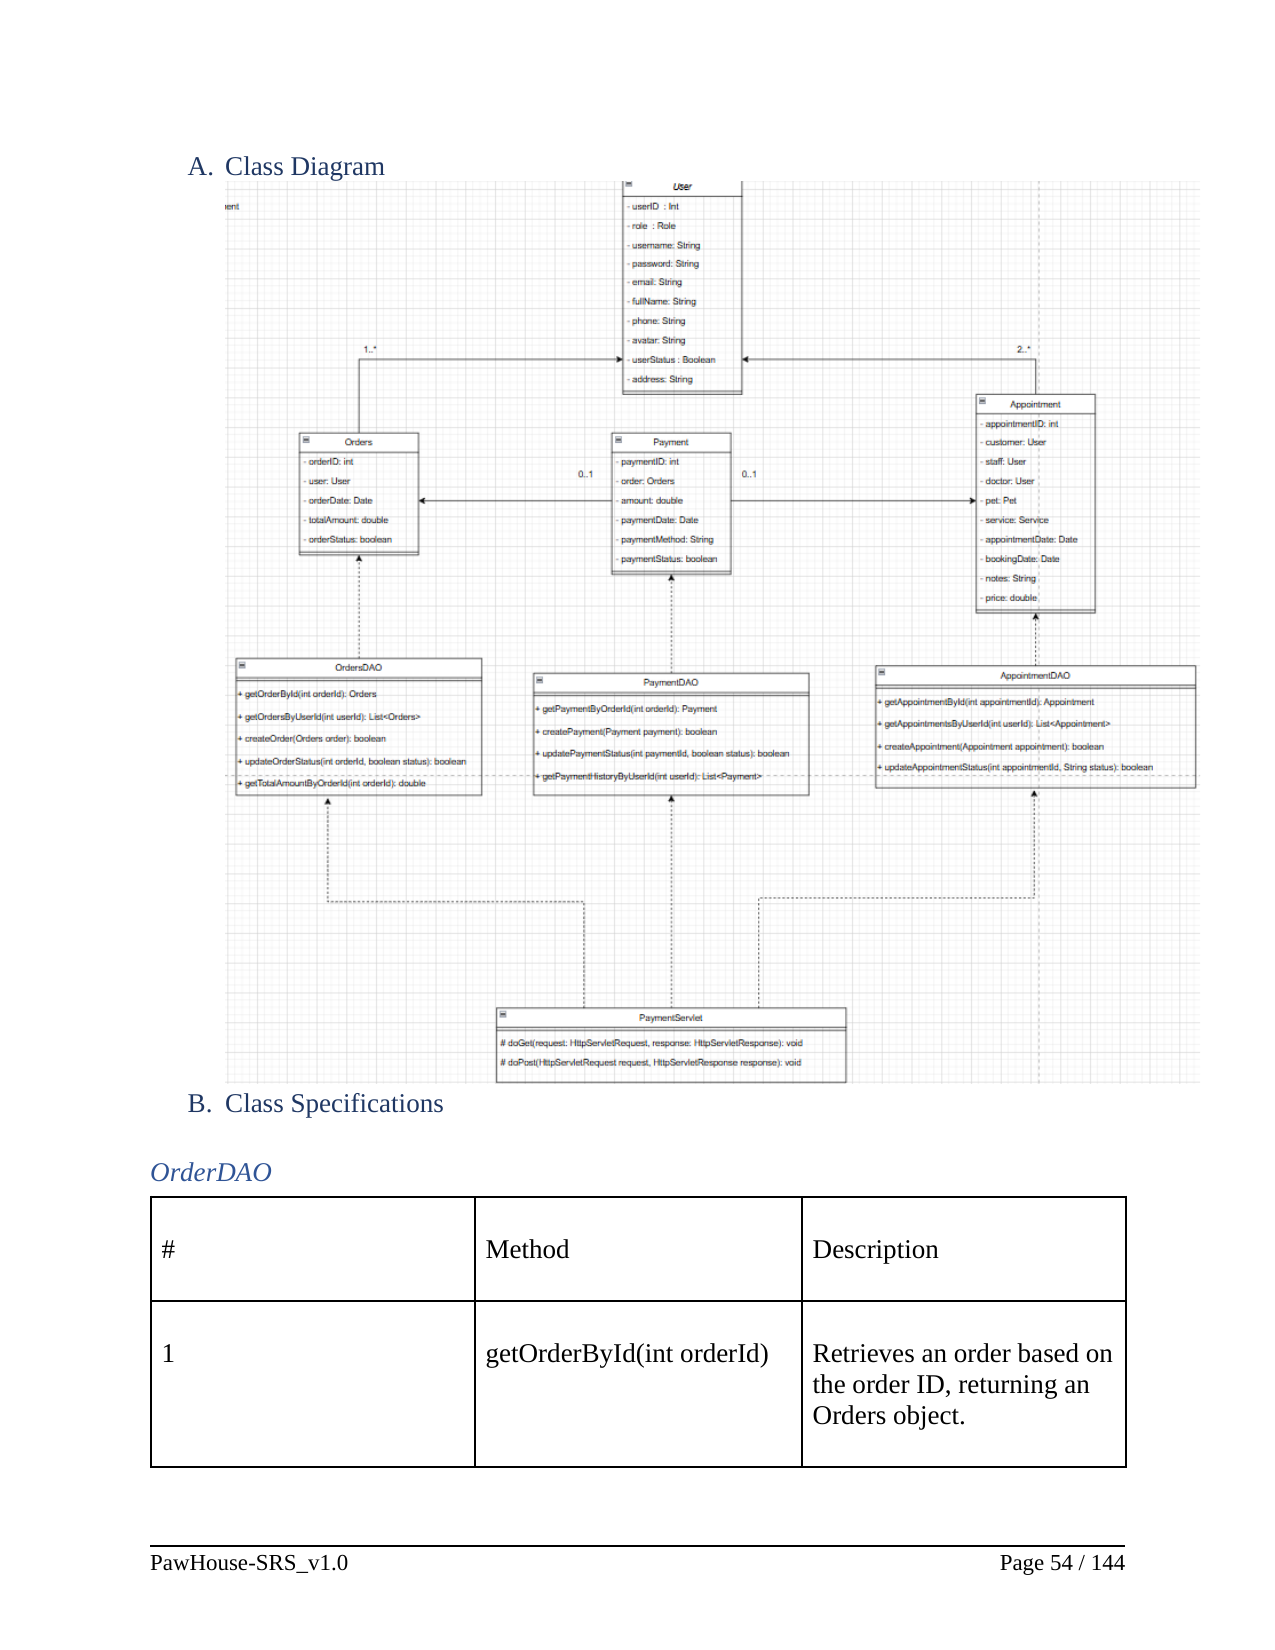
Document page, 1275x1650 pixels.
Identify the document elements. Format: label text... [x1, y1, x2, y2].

subtitle Class Specifications [187, 1087, 1125, 1118]
subtitle OrderDAO [150, 1156, 1125, 1187]
picture [225, 181, 1200, 1084]
table_cell 1 [152, 1302, 474, 1466]
table_cell Retrieves an order based on the order ID, returning an Orders object. [803, 1302, 1125, 1466]
table_header Description [803, 1198, 1125, 1299]
table_header Method [476, 1198, 801, 1299]
subtitle Class Diagram [187, 150, 1125, 181]
table_cell getOrderById(int orderId) [476, 1302, 801, 1466]
table_header # [152, 1198, 474, 1299]
